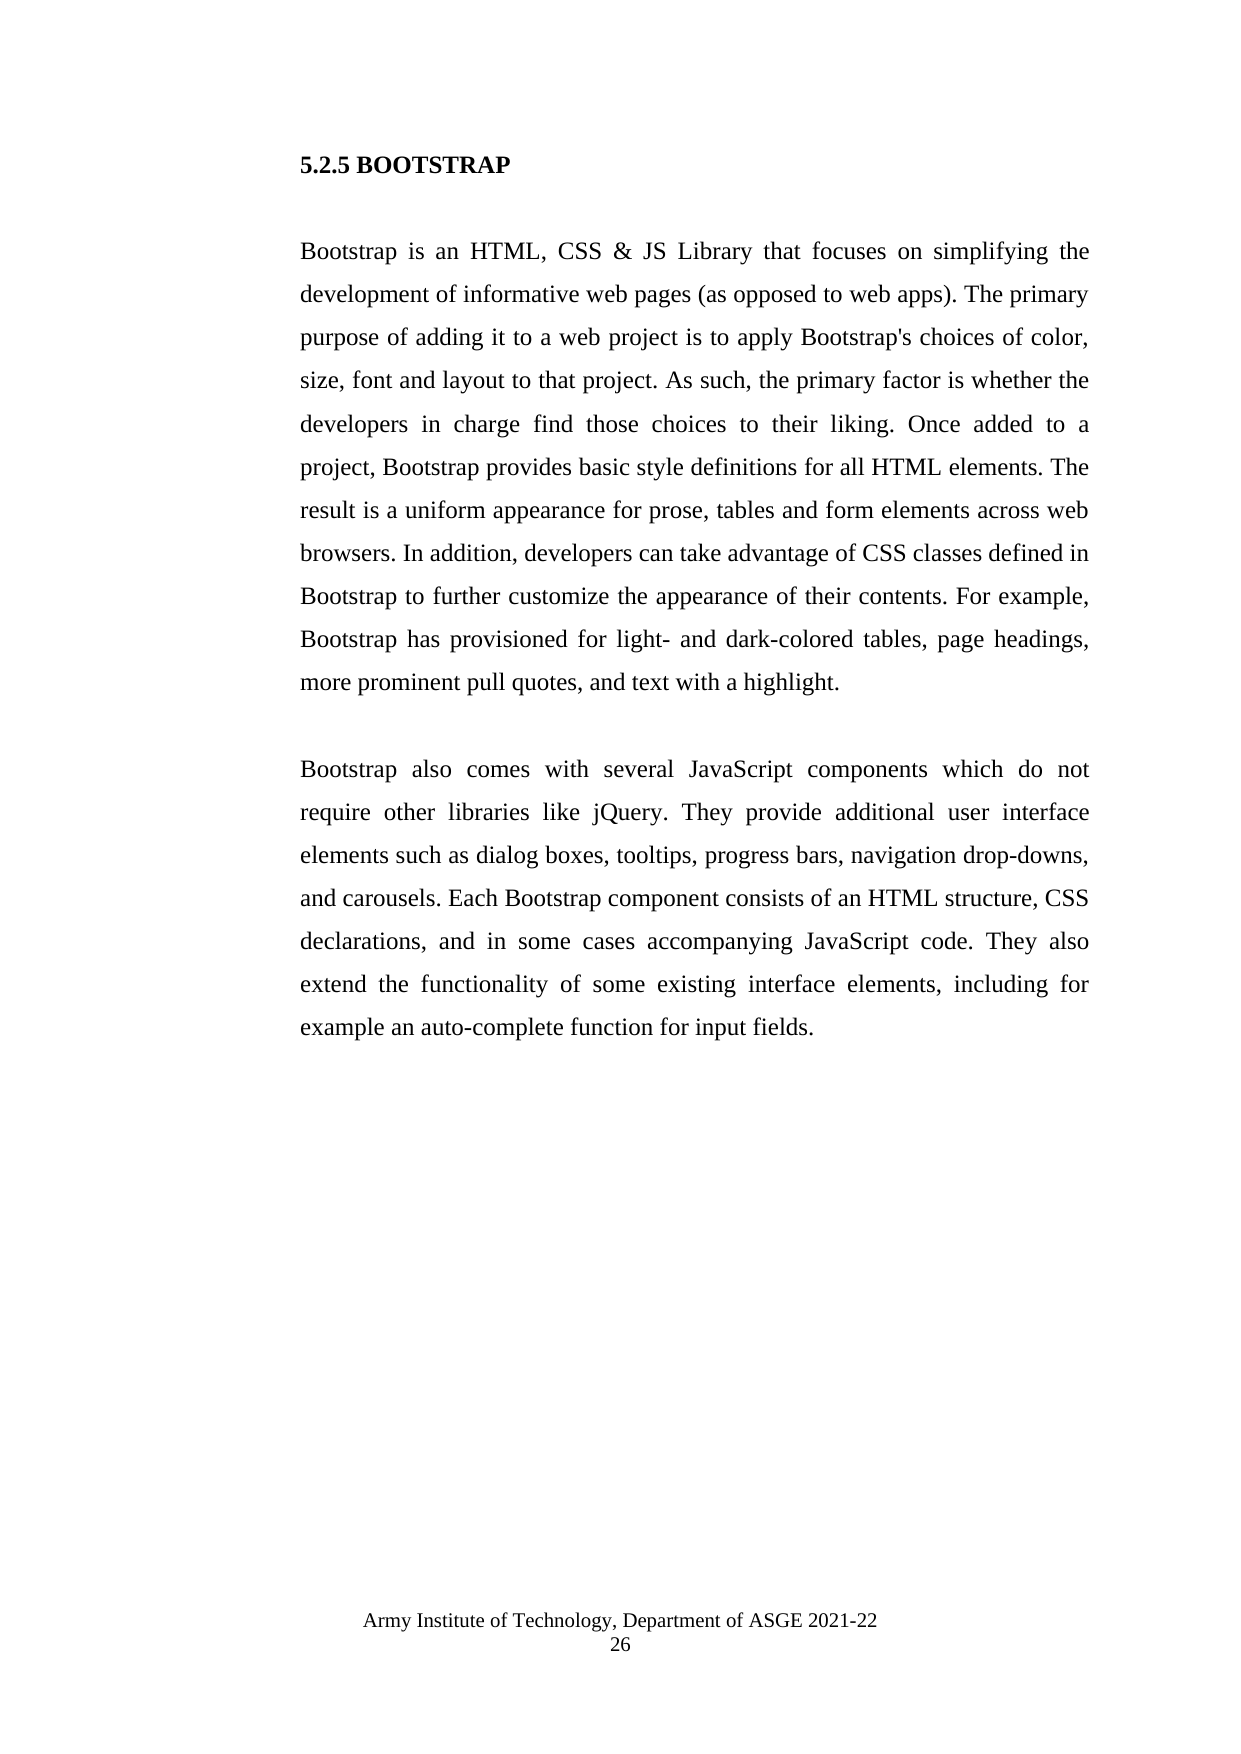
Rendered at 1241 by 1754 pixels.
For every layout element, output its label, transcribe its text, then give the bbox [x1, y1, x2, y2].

list Bootstrap is an HTML, CSS & JS Library that focuses on simplifying the development of informative web pages (as opposed to web apps). The primary purpose of adding it to a web project is to apply Bootstrap's choices of color, size, font and layout to that project. As such, the primary factor is whether the developers in charge find those choices to their liking. Once added to a project, Bootstrap provides basic style definitions for all HTML elements. The result is a uniform appearance for prose, tables and form elements across web browsers. In addition, developers can take advantage of CSS classes defined in Bootstrap to further customize the appearance of their contents. For example, Bootstrap has provisioned for light- and dark-colored tables, page headings, more prominent pull quotes, and text with a highlight. [300, 236, 1090, 696]
list 5.2.5 BOOTSTRAP [300, 150, 1090, 179]
list Bootstrap also comes with several JavaScript components which do not require other libraries like jQuery. They provide additional user interface elements such as dialog boxes, tooltips, progress bars, navigation drop-downs, and carousels. Each Bootstrap component consists of an HTML structure, CSS declarations, and in some cases accompanying JavaScript code. They also extend the functionality of some existing interface elements, including for example an auto-complete function for input fields. [300, 754, 1090, 1041]
